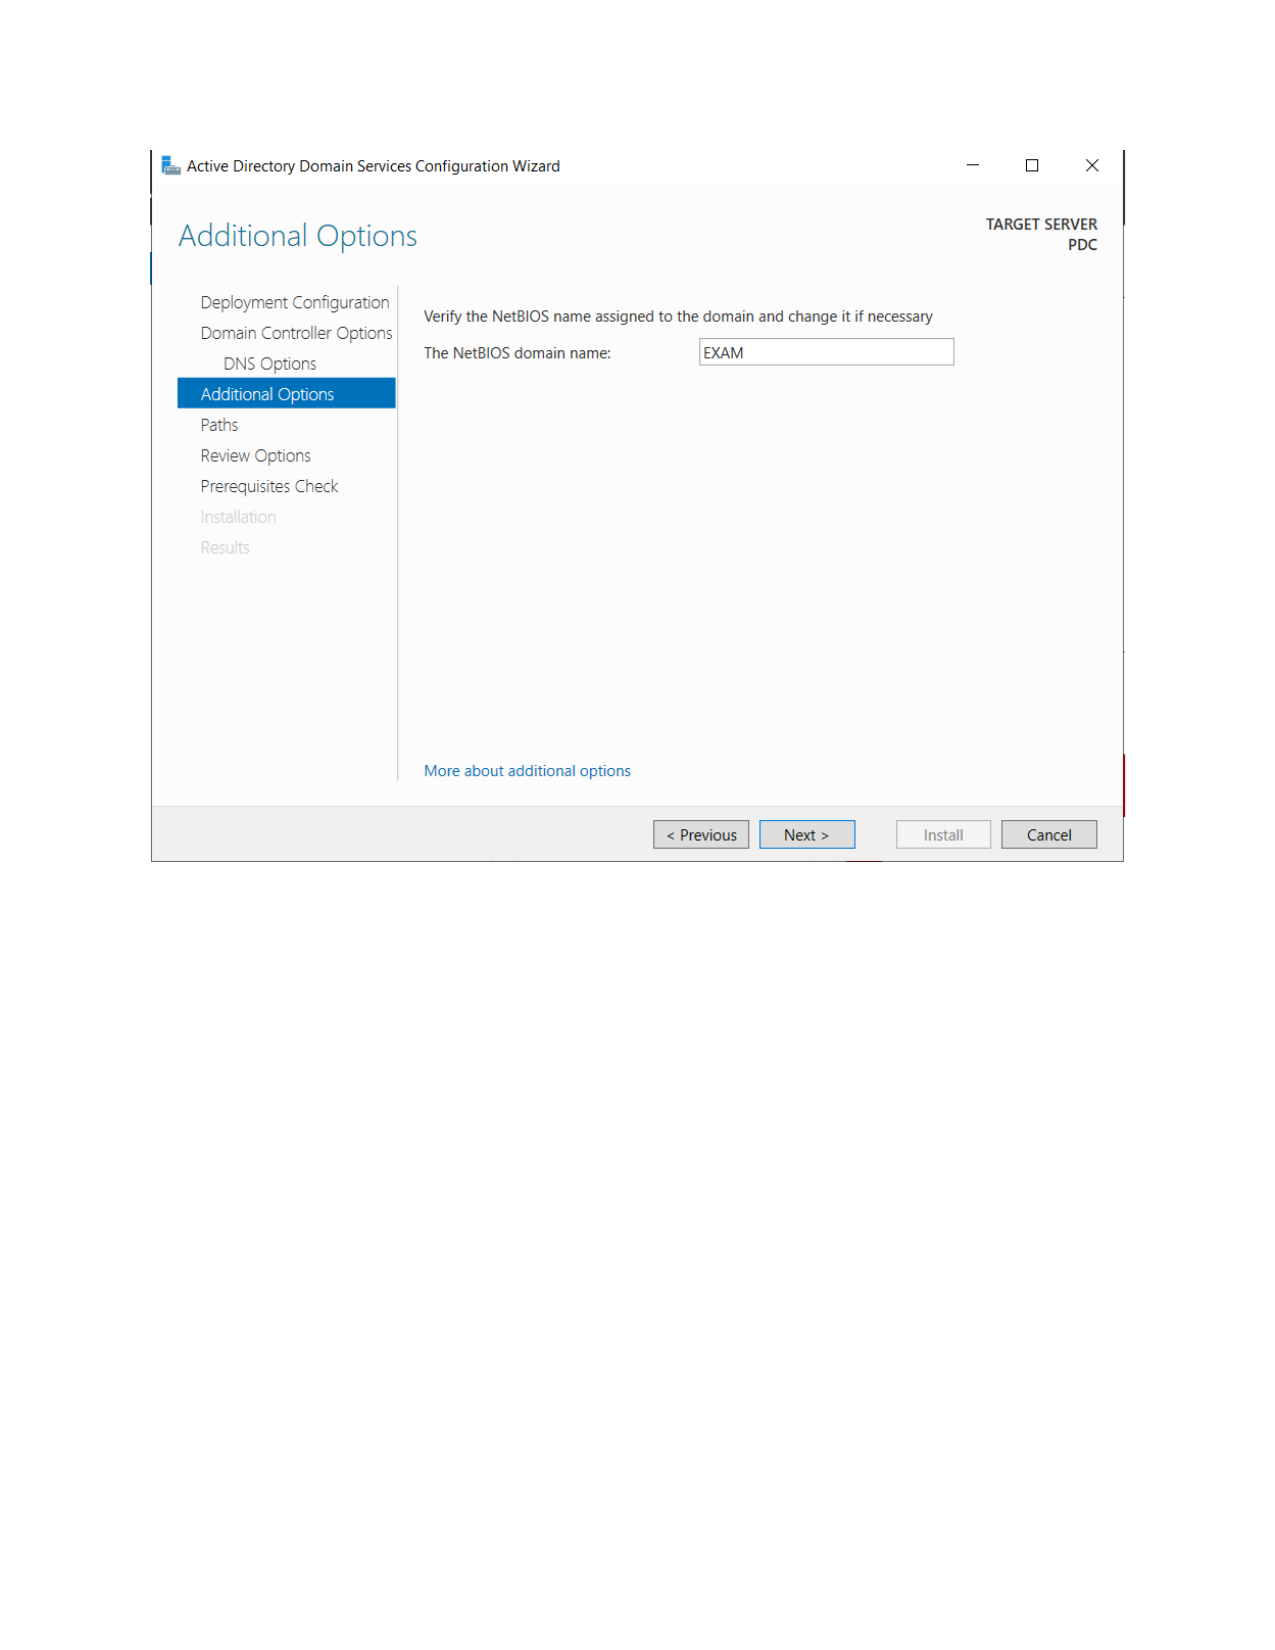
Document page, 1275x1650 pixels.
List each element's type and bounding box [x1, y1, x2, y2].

picture [150, 150, 1125, 862]
